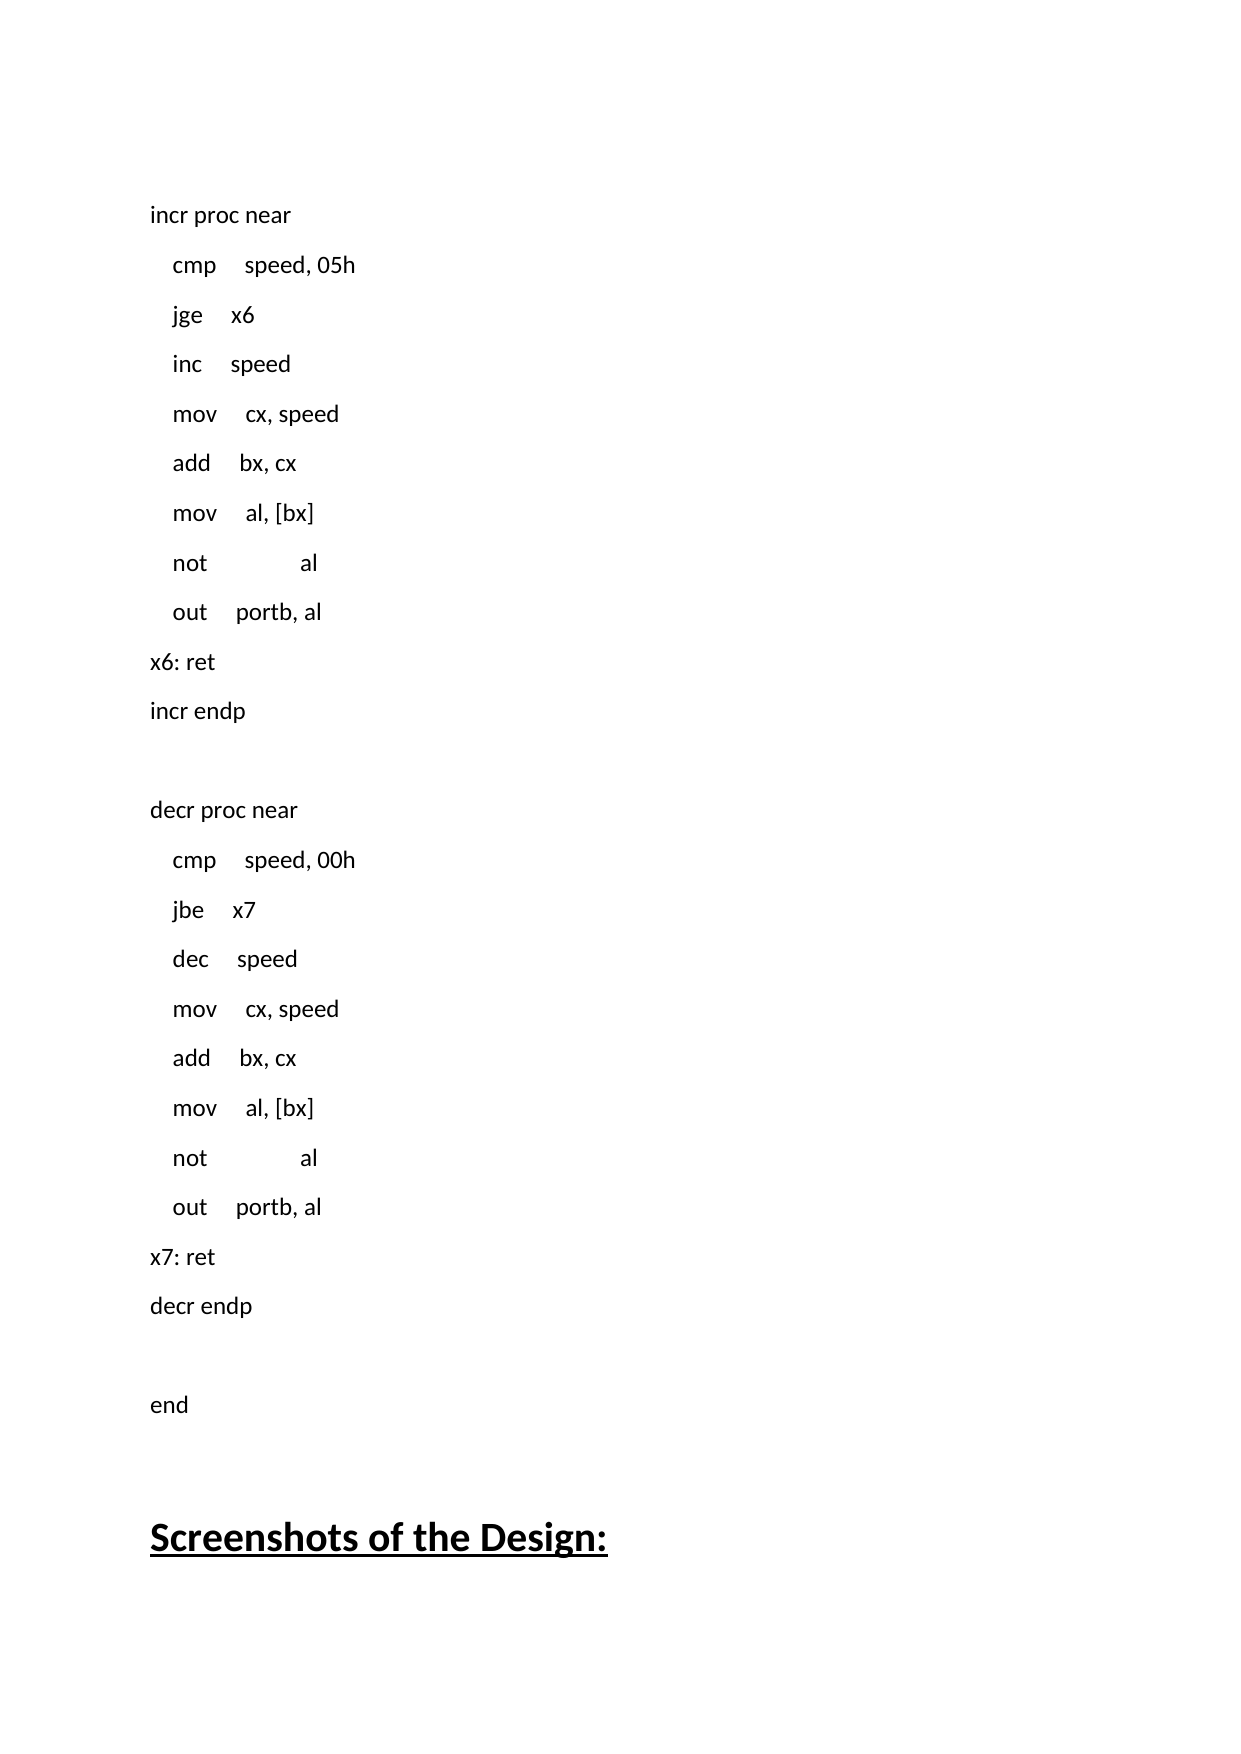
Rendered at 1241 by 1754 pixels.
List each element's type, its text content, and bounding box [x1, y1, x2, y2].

text out portb, al [150, 1191, 1090, 1222]
text dec speed [150, 943, 1090, 974]
text jbe x7 [150, 894, 1090, 924]
text cmp speed, 00h [150, 844, 1090, 875]
text mov cx, speed [150, 398, 1090, 428]
text decr proc near [150, 794, 1090, 825]
text cmp speed, 05h [150, 249, 1090, 280]
text add bx, cx [150, 447, 1090, 478]
text x7: ret [150, 1241, 1090, 1271]
text out portb, al [150, 596, 1090, 627]
text not al [150, 1142, 1090, 1172]
text decr endp [150, 1290, 1090, 1321]
text end [150, 1389, 1090, 1420]
text not al [150, 547, 1090, 577]
text mov cx, speed [150, 993, 1090, 1023]
text add bx, cx [150, 1042, 1090, 1073]
text mov al, [bx] [150, 1092, 1090, 1123]
text Screenshots of the Design: [150, 1511, 1090, 1562]
text jge x6 [150, 299, 1090, 329]
text mov al, [bx] [150, 497, 1090, 528]
text inc speed [150, 348, 1090, 379]
text incr proc near [150, 199, 1090, 230]
text incr endp [150, 695, 1090, 726]
text x6: ret [150, 646, 1090, 676]
